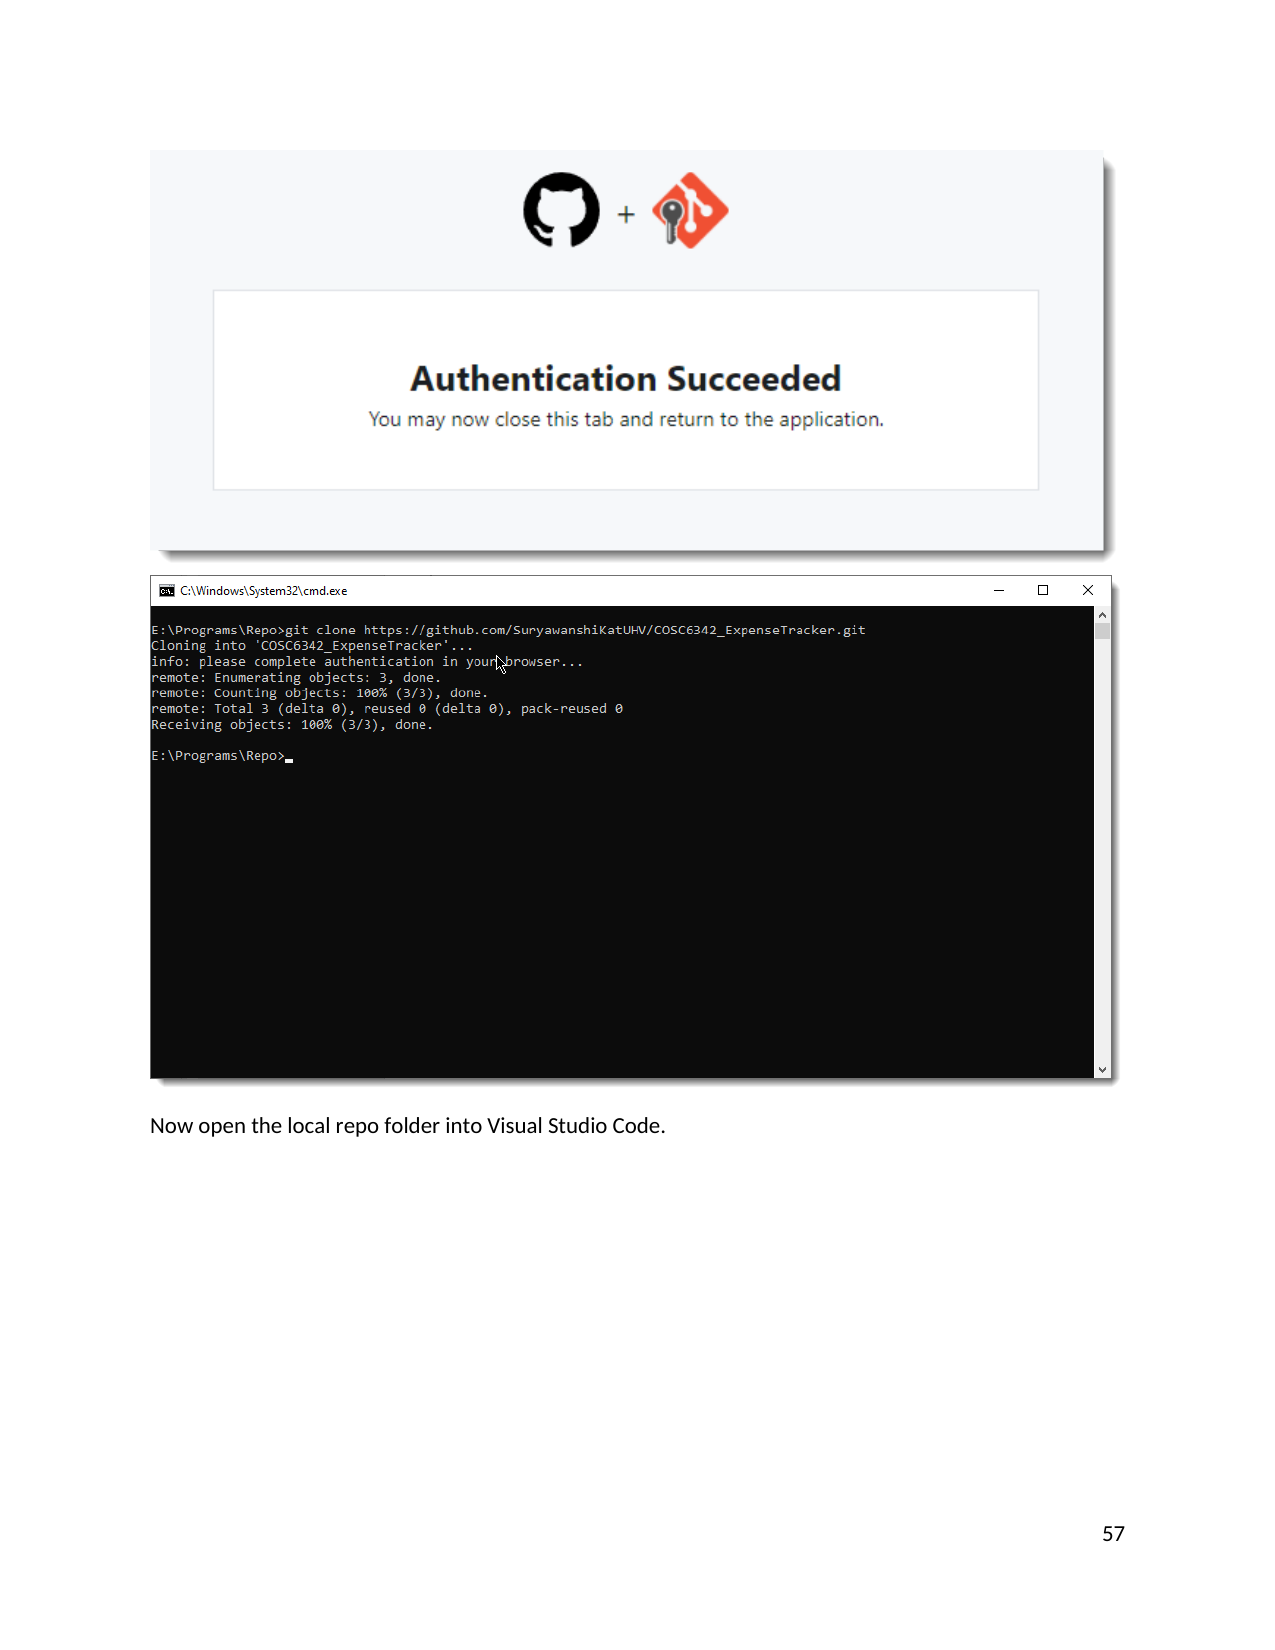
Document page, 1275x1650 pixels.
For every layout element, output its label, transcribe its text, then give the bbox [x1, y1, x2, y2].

picture [150, 575, 1125, 1093]
picture [150, 150, 1125, 573]
text Now open the local repo folder into Visual Studio Code. [150, 1111, 1125, 1139]
